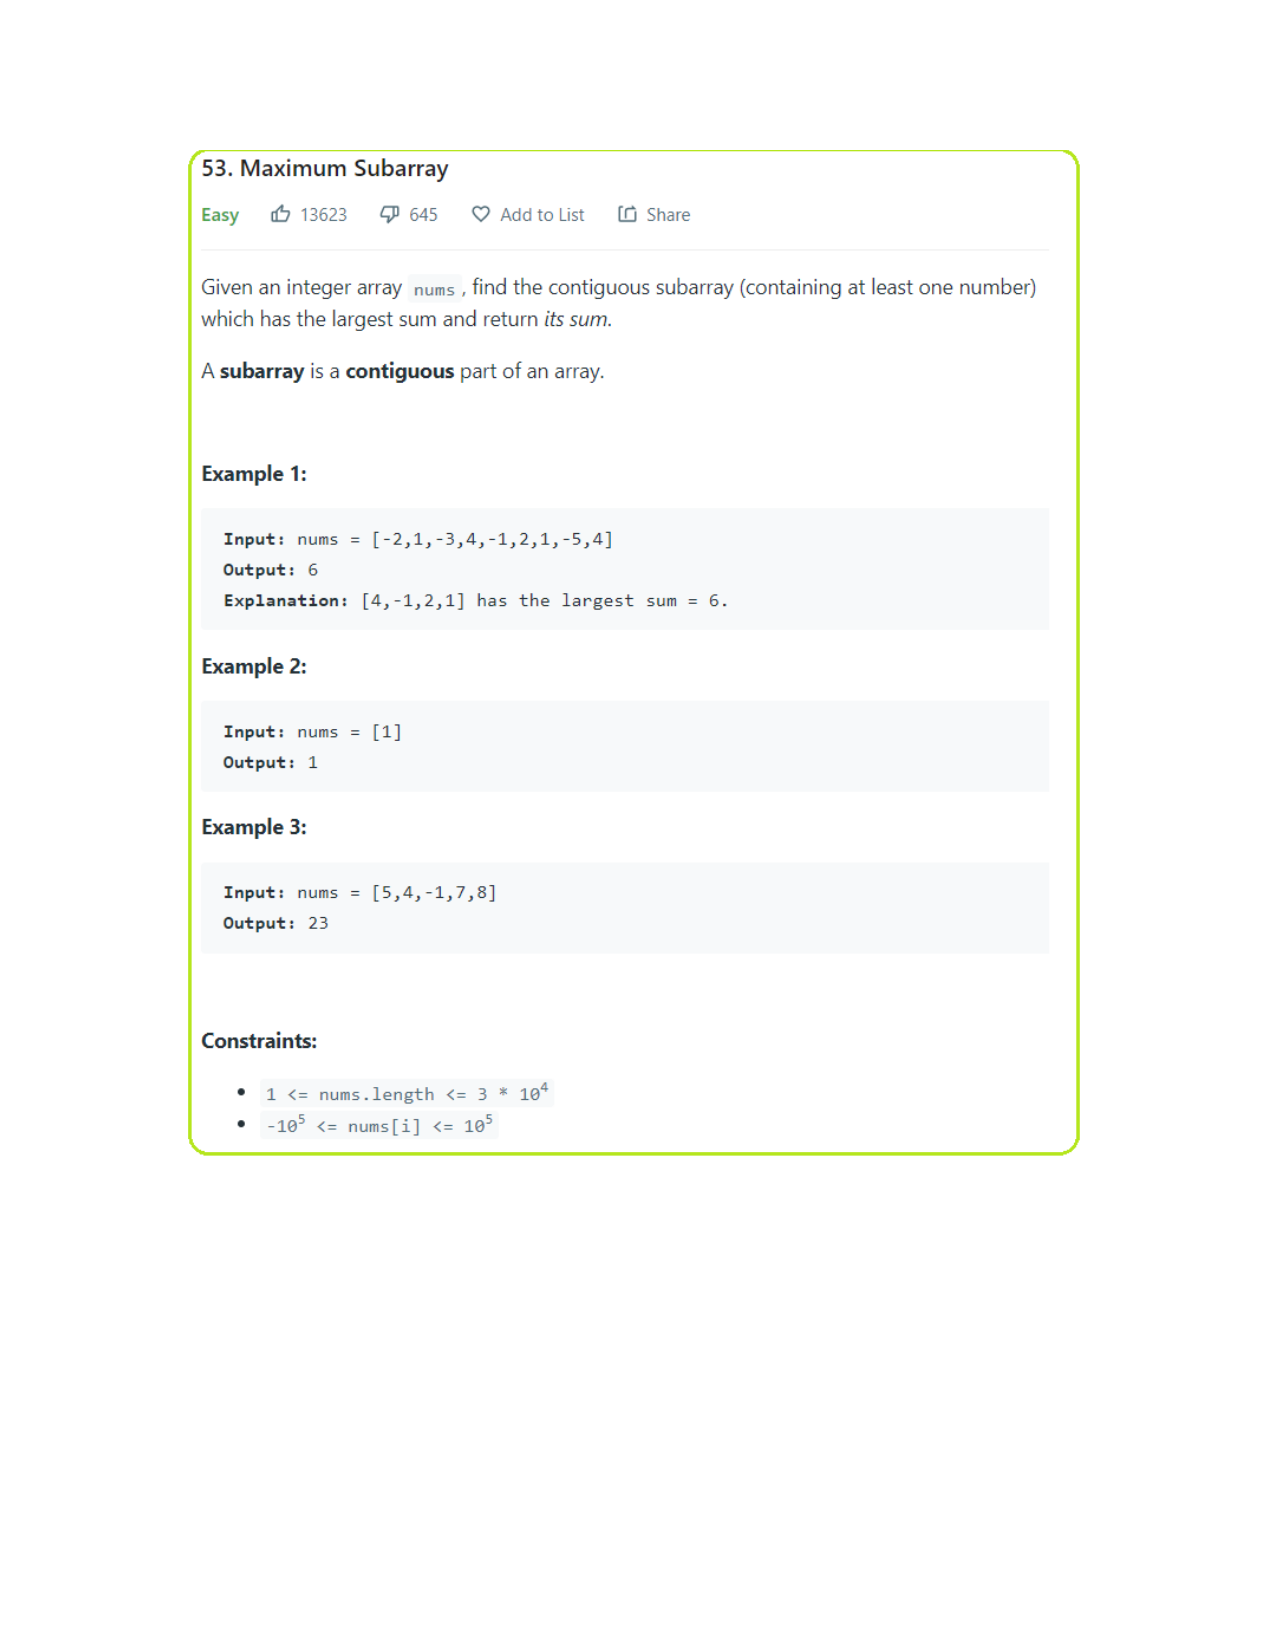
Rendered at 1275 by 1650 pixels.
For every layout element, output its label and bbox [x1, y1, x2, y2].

picture [187, 150, 1087, 1164]
